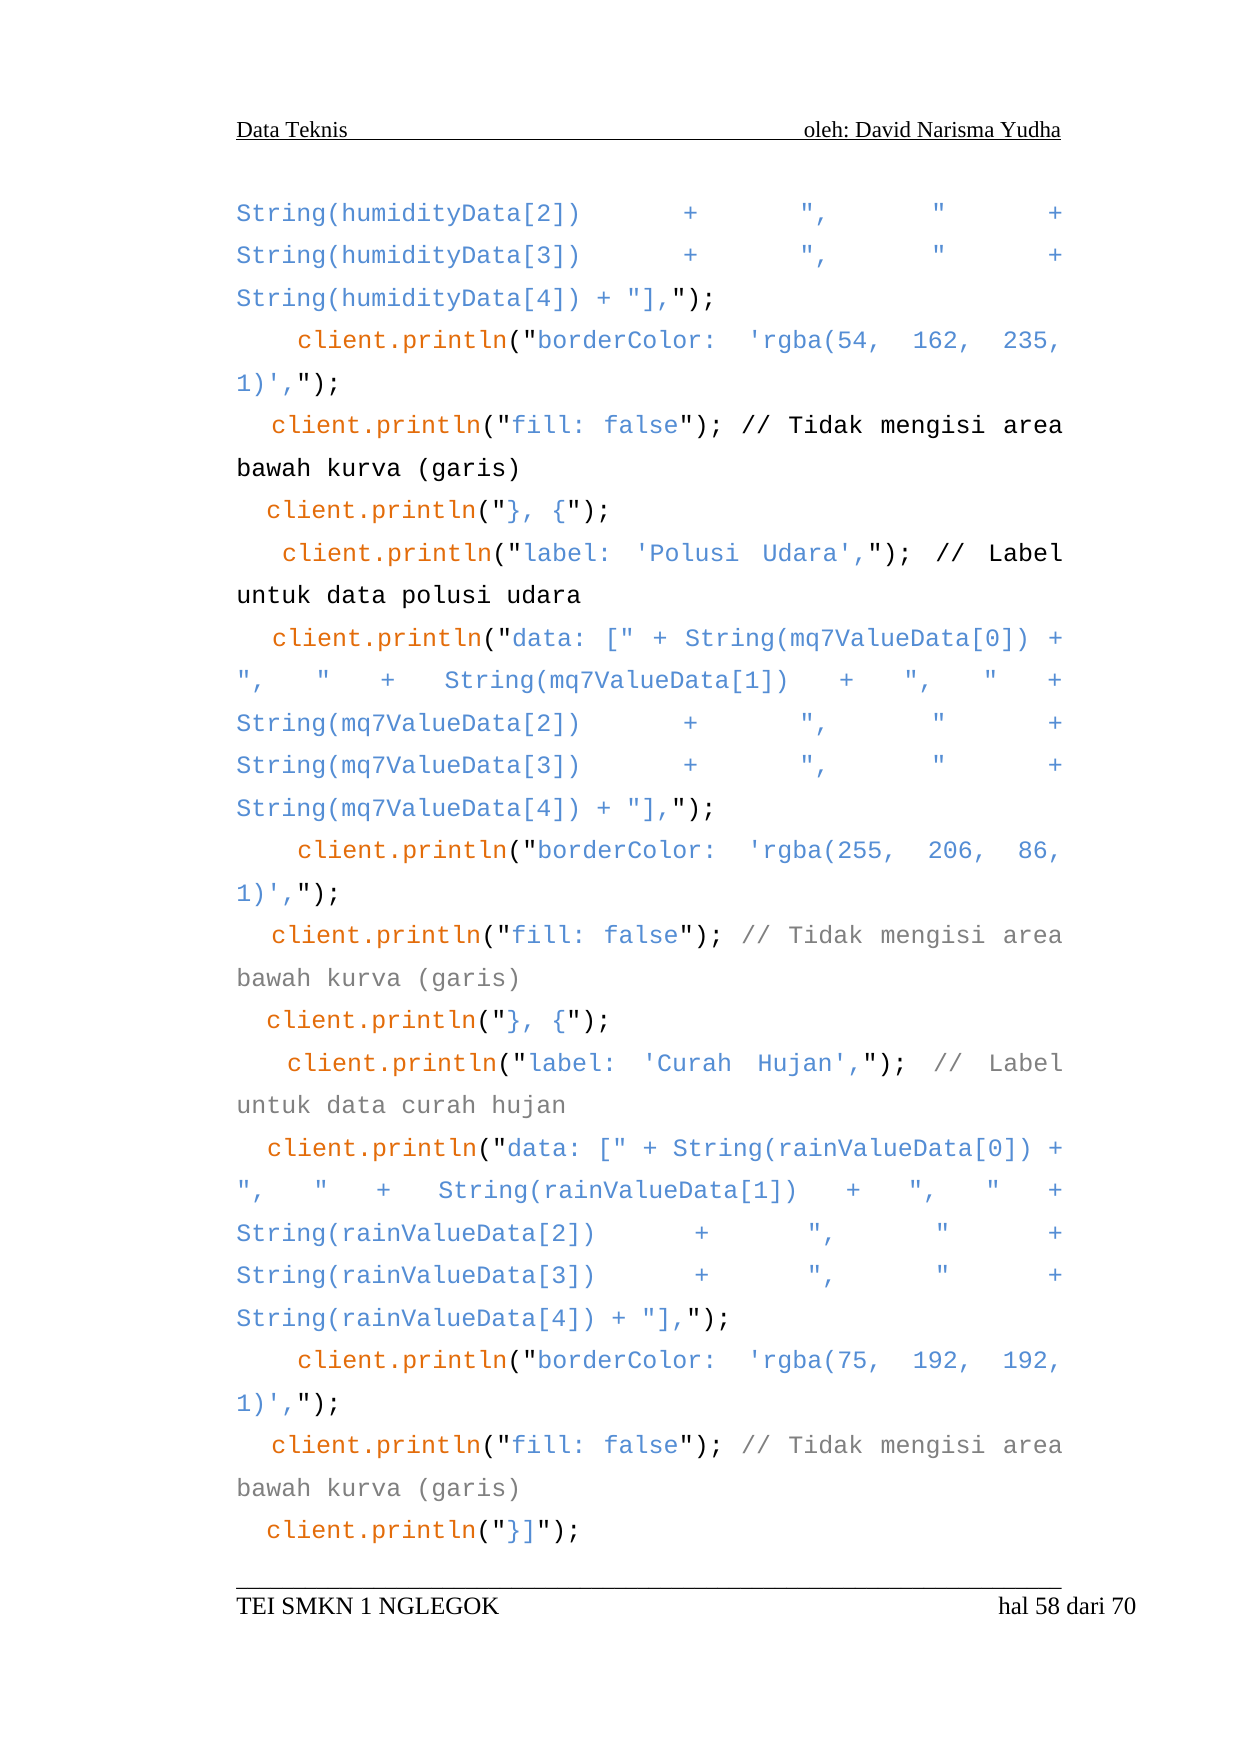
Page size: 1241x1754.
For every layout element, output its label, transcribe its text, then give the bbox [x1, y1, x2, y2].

text client.println("borderColor: 'rgba(75, 192, 192, 1)',"); [236, 1348, 1063, 1418]
text client.println("}, {"); [236, 1008, 1063, 1036]
text client.println("borderColor: 'rgba(54, 162, 235, 1)',"); [236, 328, 1063, 398]
text client.println("}, {"); [236, 498, 1063, 526]
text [236, 200, 1063, 313]
text client.println("label: 'Polusi Udara',"); // Label untuk data polusi udara [236, 540, 1063, 611]
text client.println("data: [" + String(mq7ValueData[0]) + ", " + String(mq7ValueData[1]) + ", " + String(mq7ValueData[2]) + ", " + String(mq7ValueData[3]) + ", " + String(mq7ValueData[4]) + "],"); [236, 625, 1063, 823]
text client.println("fill: false"); // Tidak mengisi area bawah kurva (garis) [236, 923, 1063, 993]
text client.println("fill: false"); // Tidak mengisi area bawah kurva (garis) [236, 413, 1063, 483]
text client.println("fill: false"); // Tidak mengisi area bawah kurva (garis) [236, 1433, 1063, 1503]
text client.println("label: 'Curah Hujan',"); // Label untuk data curah hujan [236, 1050, 1063, 1121]
text client.println("data: [" + String(rainValueData[0]) + ", " + String(rainValueData[1]) + ", " + String(rainValueData[2]) + ", " + String(rainValueData[3]) + ", " + String(rainValueData[4]) + "],"); [236, 1135, 1063, 1333]
text client.println("borderColor: 'rgba(255, 206, 86, 1)',"); [236, 838, 1063, 908]
text client.println("}]"); [236, 1518, 1063, 1546]
